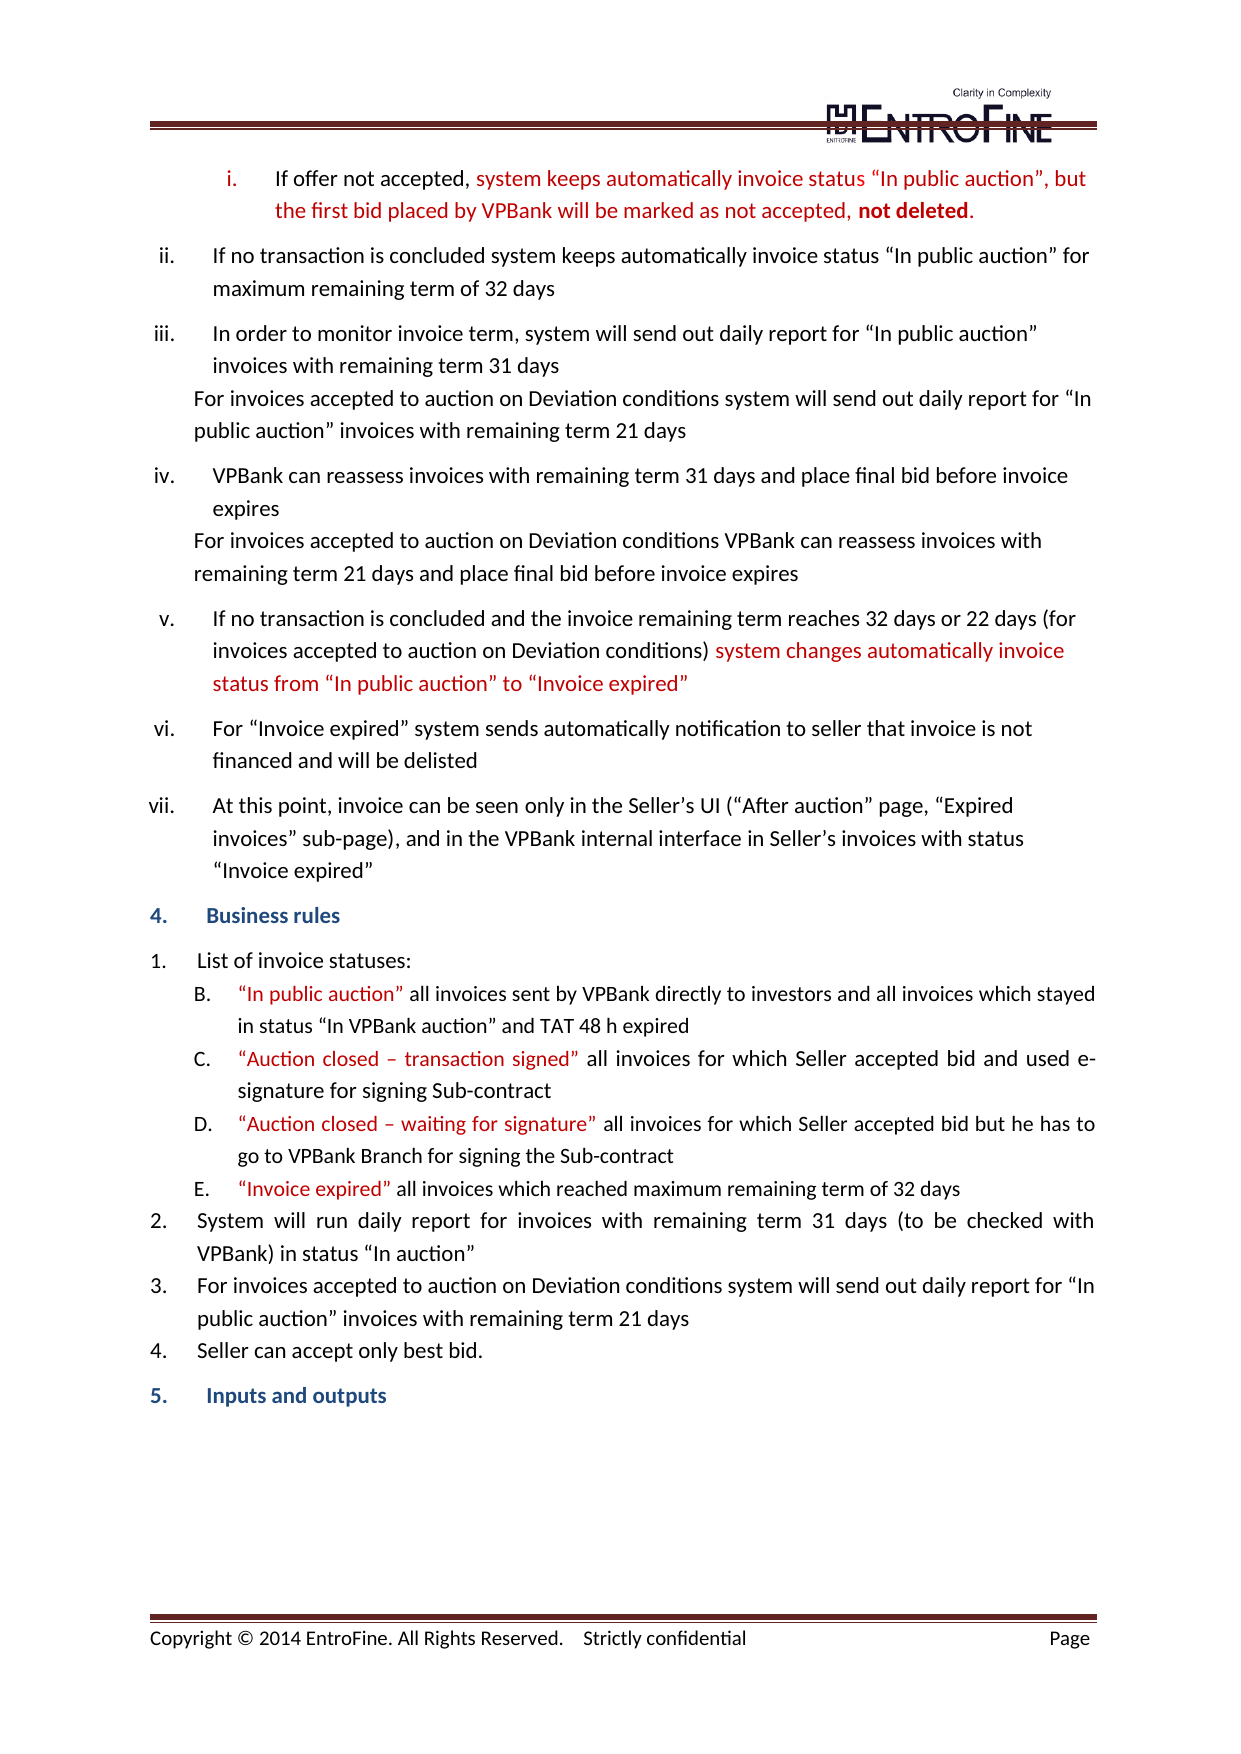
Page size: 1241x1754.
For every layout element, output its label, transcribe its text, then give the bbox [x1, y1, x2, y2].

list If offer not accepted, system keeps automatically invoice status “In public auction”, but the first bid placed by VPBank will be marked as not accepted, not deleted. [237, 162, 1097, 227]
picture [824, 87, 1054, 121]
list If no transaction is concluded system keeps automatically invoice status “In public auction” for maximum remaining term of 32 days [175, 239, 1097, 304]
list “Auction closed – waiting for signature” all invoices for which Seller accepted bid but he has to go to VPBank Branch for signing the Sub-contract [194, 1107, 1097, 1172]
text For invoices accepted to auction on Deviation conditions VPBank can reassess invoices with remaining term 21 days and place final bid before invoice expires [194, 524, 1097, 589]
list VPBank can reassess invoices with remaining term 31 days and place final bid before invoice expires [175, 459, 1097, 524]
list At this point, invoice can be seen only in the Seller’s UI (“After auction” page, “Expired invoices” sub-page), and in the VPBank internal interface in Seller’s invoices with status “Invoice expired” [175, 789, 1097, 887]
list “Invoice expired” all invoices which reached maximum remaining term of 32 days [194, 1172, 1097, 1204]
subtitle Inputs and outputs [150, 1379, 1097, 1412]
list For “Invoice expired” system sends automatically notification to seller that invoice is not financed and will be delisted [175, 712, 1097, 777]
list System will run daily report for invoices with remaining term 31 days (to be checked with VPBank) in status “In auction” [150, 1204, 1097, 1269]
list List of invoice statuses: [150, 944, 1097, 977]
list In order to monitor invoice term, system will send out daily report for “In public auction” invoices with remaining term 31 days [175, 317, 1097, 382]
list “Auction closed – transaction signed” all invoices for which Seller accepted bid and used e-signature for signing Sub-contract [194, 1042, 1097, 1107]
picture [824, 130, 1054, 145]
text For invoices accepted to auction on Deviation conditions system will send out daily report for “In public auction” invoices with remaining term 21 days [194, 382, 1097, 447]
list “In public auction” all invoices sent by VPBank directly to investors and all invoices which stayed in status “In VPBank auction” and TAT 48 h expired [194, 977, 1097, 1042]
list Seller can accept only best bid. [150, 1334, 1097, 1367]
list For invoices accepted to auction on Deviation conditions system will send out daily report for “In public auction” invoices with remaining term 21 days [150, 1269, 1097, 1334]
subtitle Business rules [150, 899, 1097, 932]
list If no transaction is concluded and the invoice remaining term reaches 32 days or 22 days (for invoices accepted to auction on Deviation conditions) system changes automatically invoice status from “In public auction” to “Invoice expired” [175, 602, 1097, 699]
